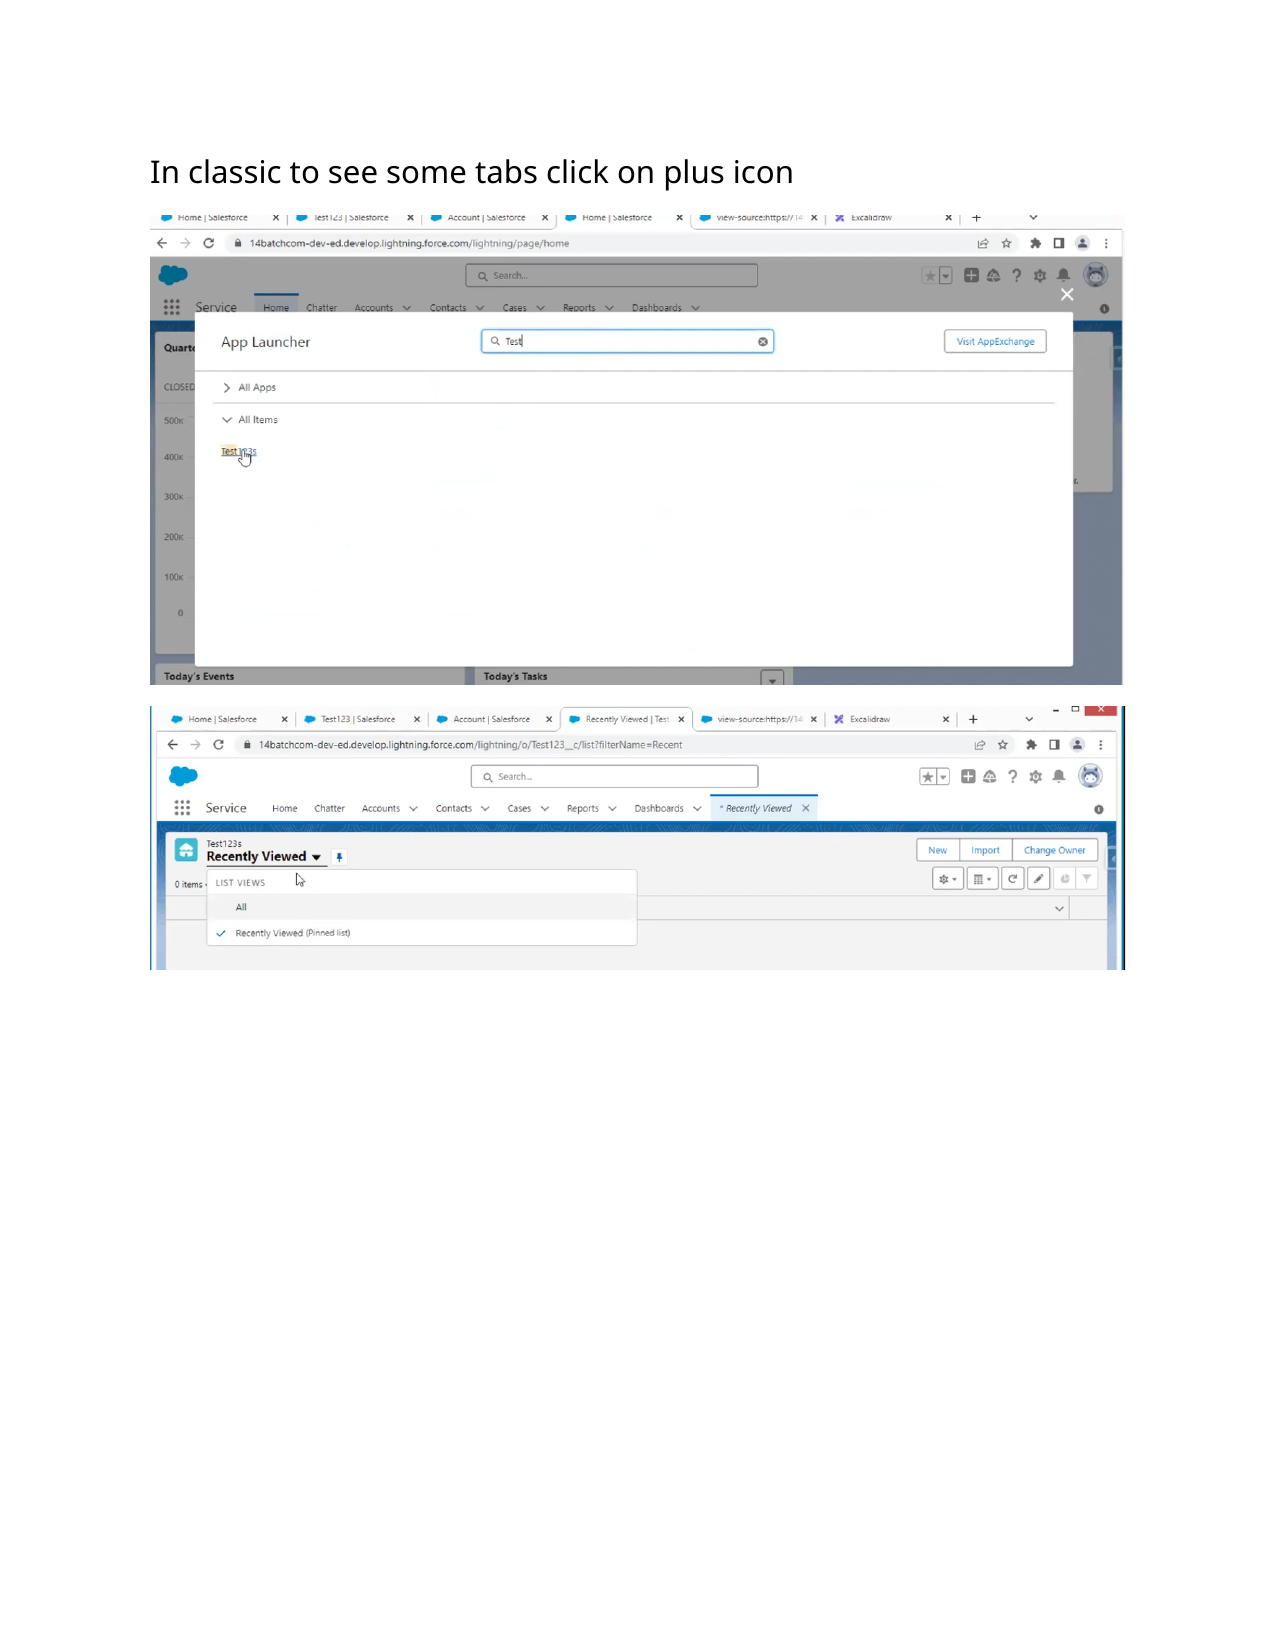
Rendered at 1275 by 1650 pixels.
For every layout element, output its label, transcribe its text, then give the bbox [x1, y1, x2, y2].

text In classic to see some tabs click on plus icon [150, 150, 1125, 193]
picture [150, 215, 1125, 685]
picture [150, 706, 1122, 970]
